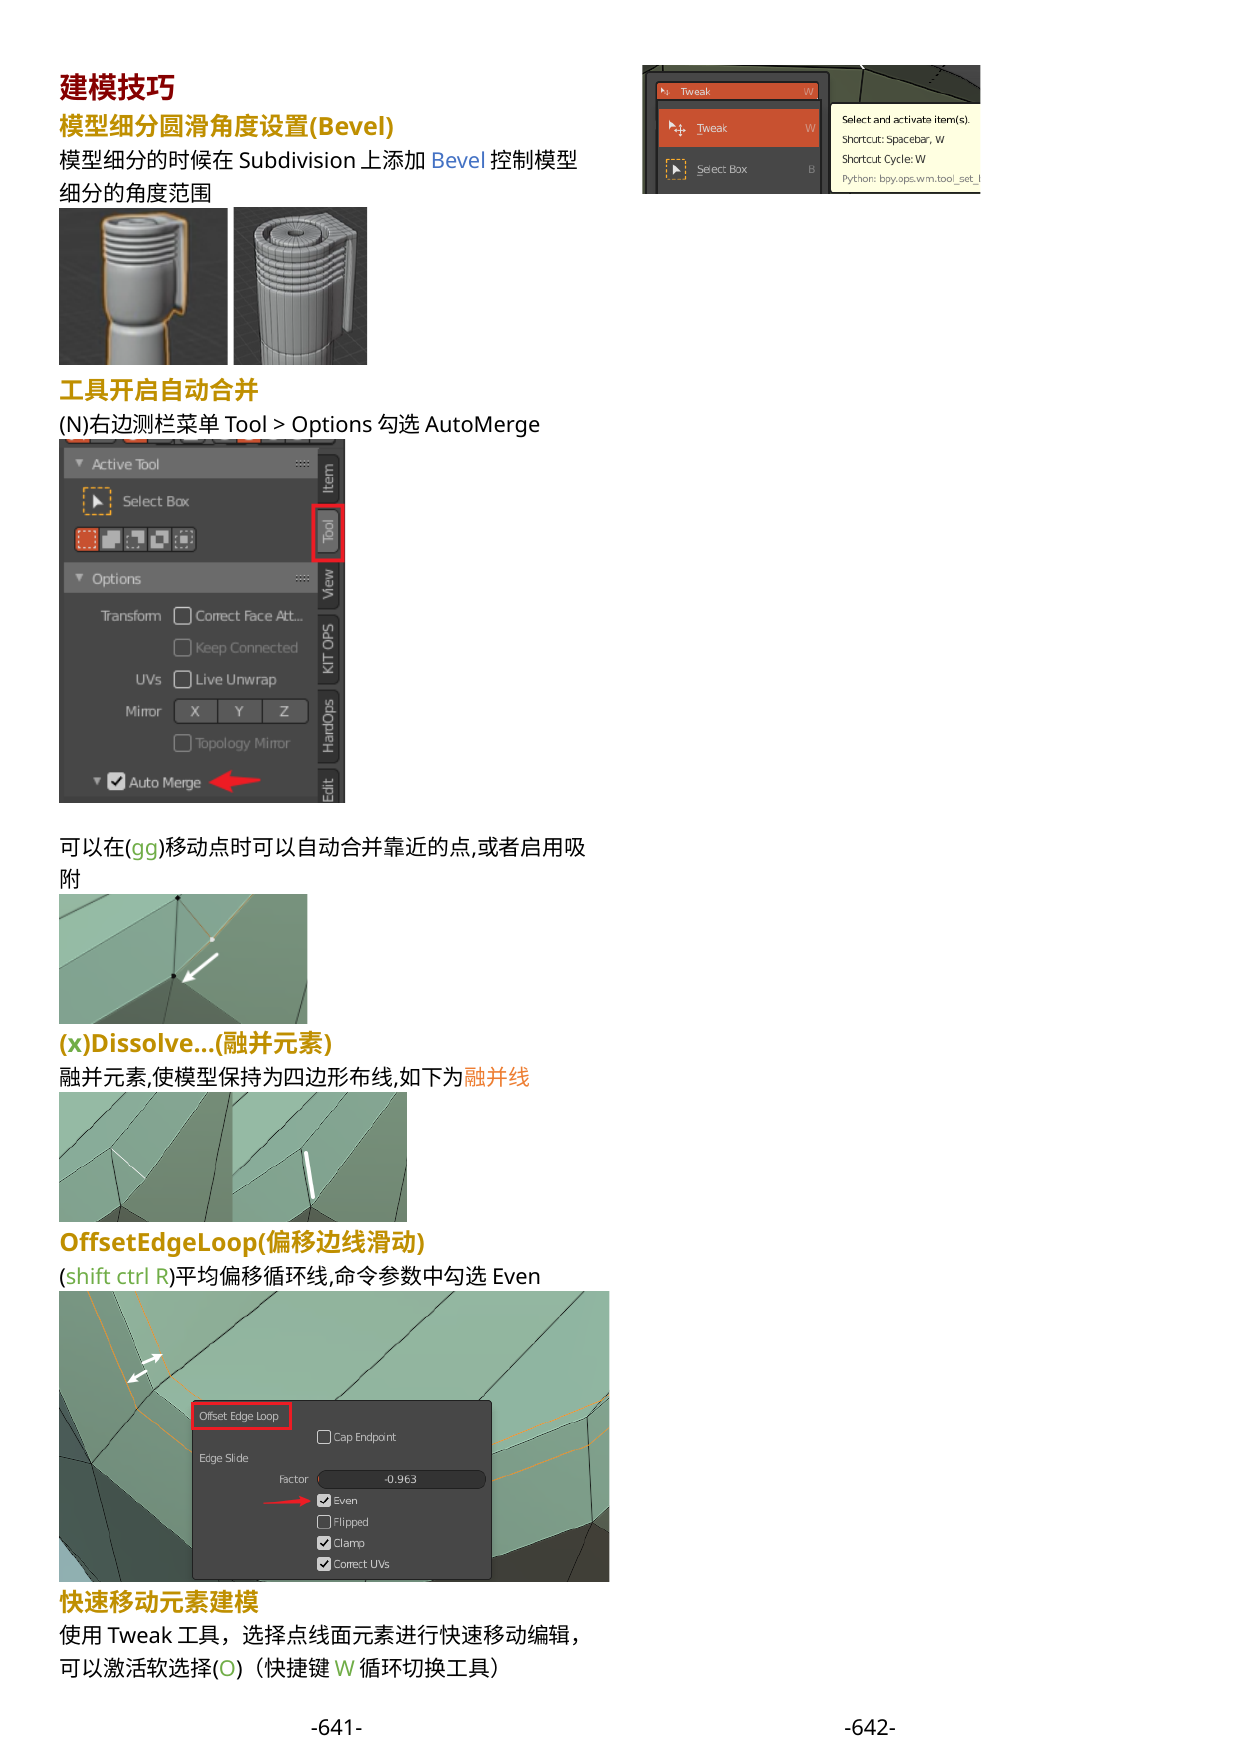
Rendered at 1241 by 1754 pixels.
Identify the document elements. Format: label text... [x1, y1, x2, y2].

picture [59, 1092, 407, 1222]
text 可以在(gg)移动点时可以自动合并靠近的点,或者启用吸附 [59, 829, 598, 894]
text 融并元素,使模型保持为四边形布线,如下为融并线 [59, 1060, 598, 1092]
subtitle 模型细分圆滑角度设置(Bevel) [59, 107, 598, 143]
subtitle 快速移动元素建模 [59, 1582, 598, 1618]
text 使用Tweak工具，选择点线面元素进行快速移动编辑，可以激活软选择(O)（快捷键W循环切换工具） [59, 1618, 598, 1683]
picture [59, 894, 308, 1024]
picture [233, 207, 368, 365]
subtitle 建模技巧 [59, 64, 598, 107]
text (shift ctrl R)平均偏移循环线,命令参数中勾选Even [59, 1258, 598, 1291]
subtitle OffsetEdgeLoop(偏移边线滑动) [59, 1222, 598, 1258]
picture [642, 65, 981, 194]
text 模型细分的时候在Subdivision上添加Bevel控制模型细分的角度范围 [59, 143, 598, 208]
picture [59, 1291, 610, 1582]
text (N)右边测栏菜单Tool > Options勾选AutoMerge [59, 407, 598, 439]
picture [59, 208, 228, 365]
subtitle 工具开启自动合并 [59, 370, 598, 407]
picture [59, 439, 346, 803]
